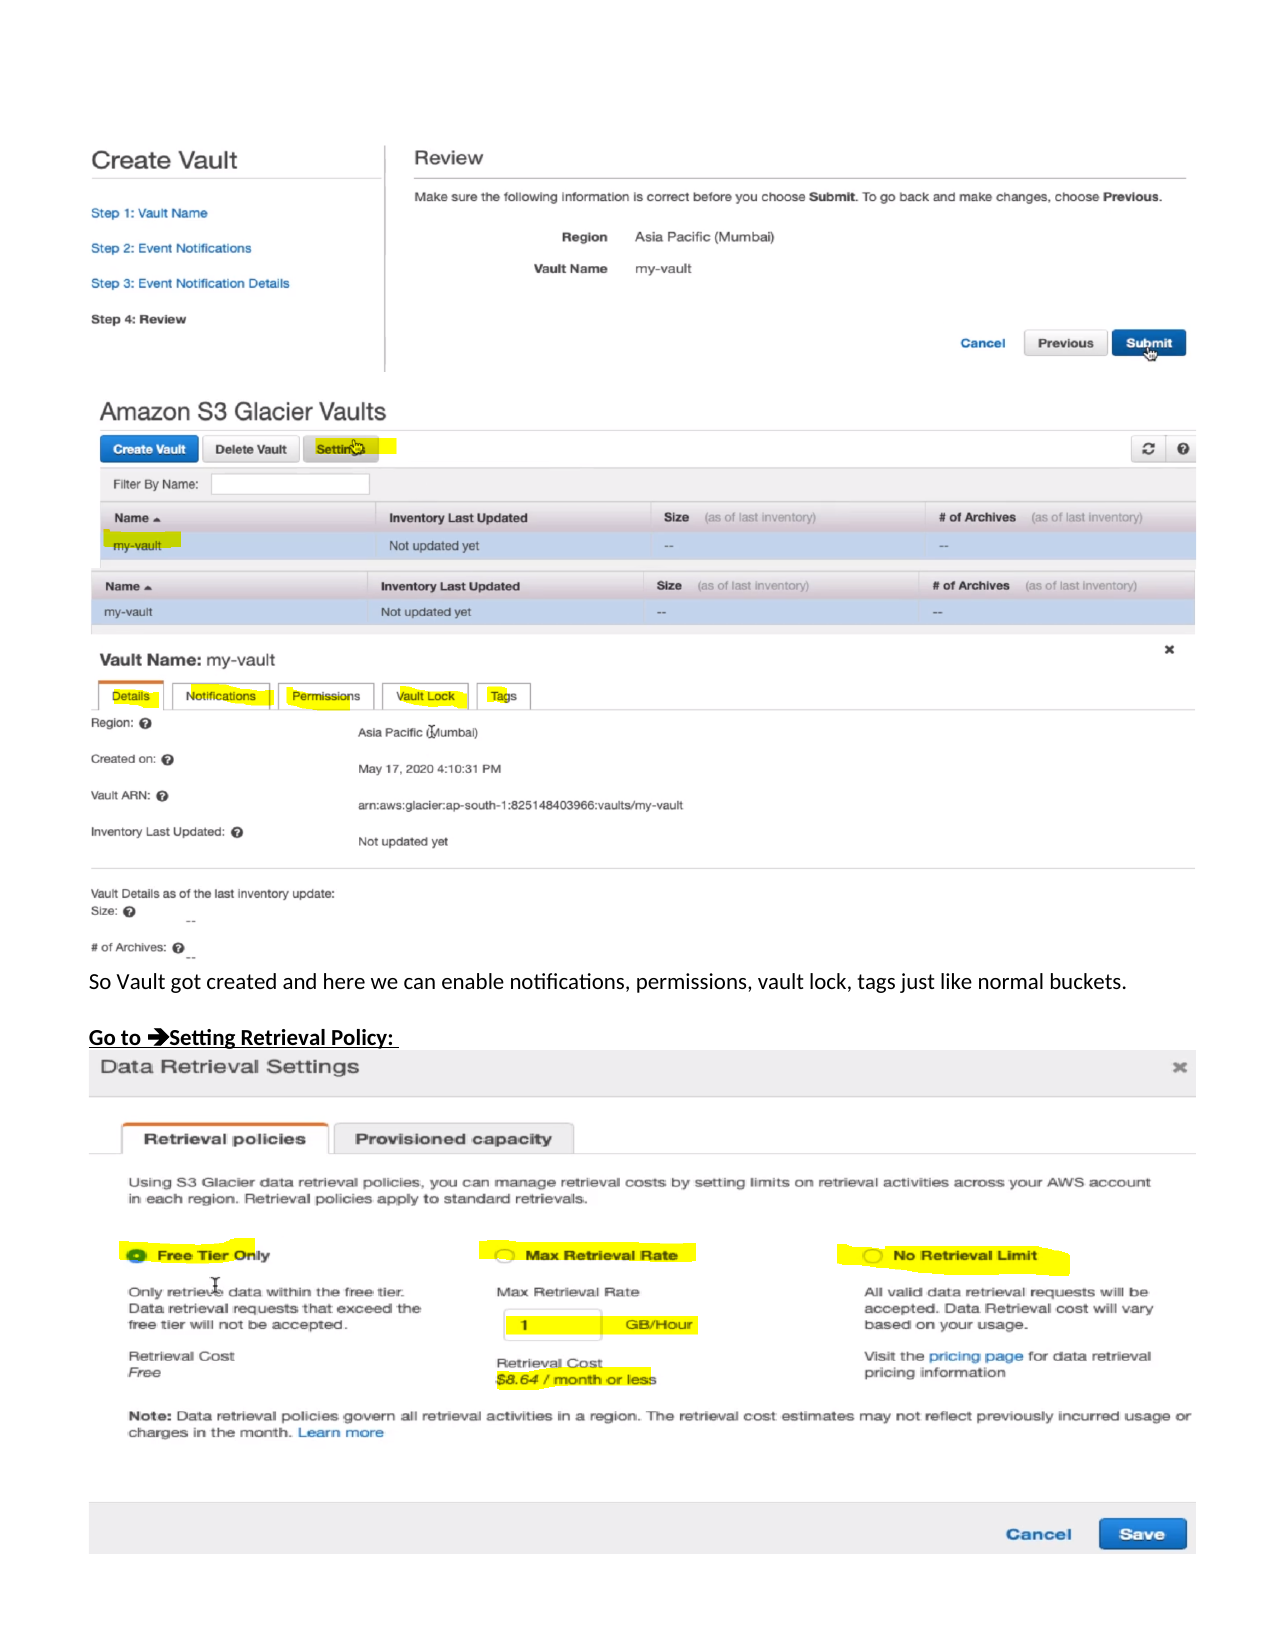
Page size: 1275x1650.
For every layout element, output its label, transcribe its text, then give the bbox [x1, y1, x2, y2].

text Go to Setting Retrieval Policy: [89, 1023, 1196, 1050]
picture [88, 1050, 1196, 1554]
picture [88, 399, 1197, 967]
text So Vault got created and here we can enable notifications, permissions, vault lock, tags just like normal buckets. [89, 967, 1196, 995]
picture [88, 130, 1195, 372]
